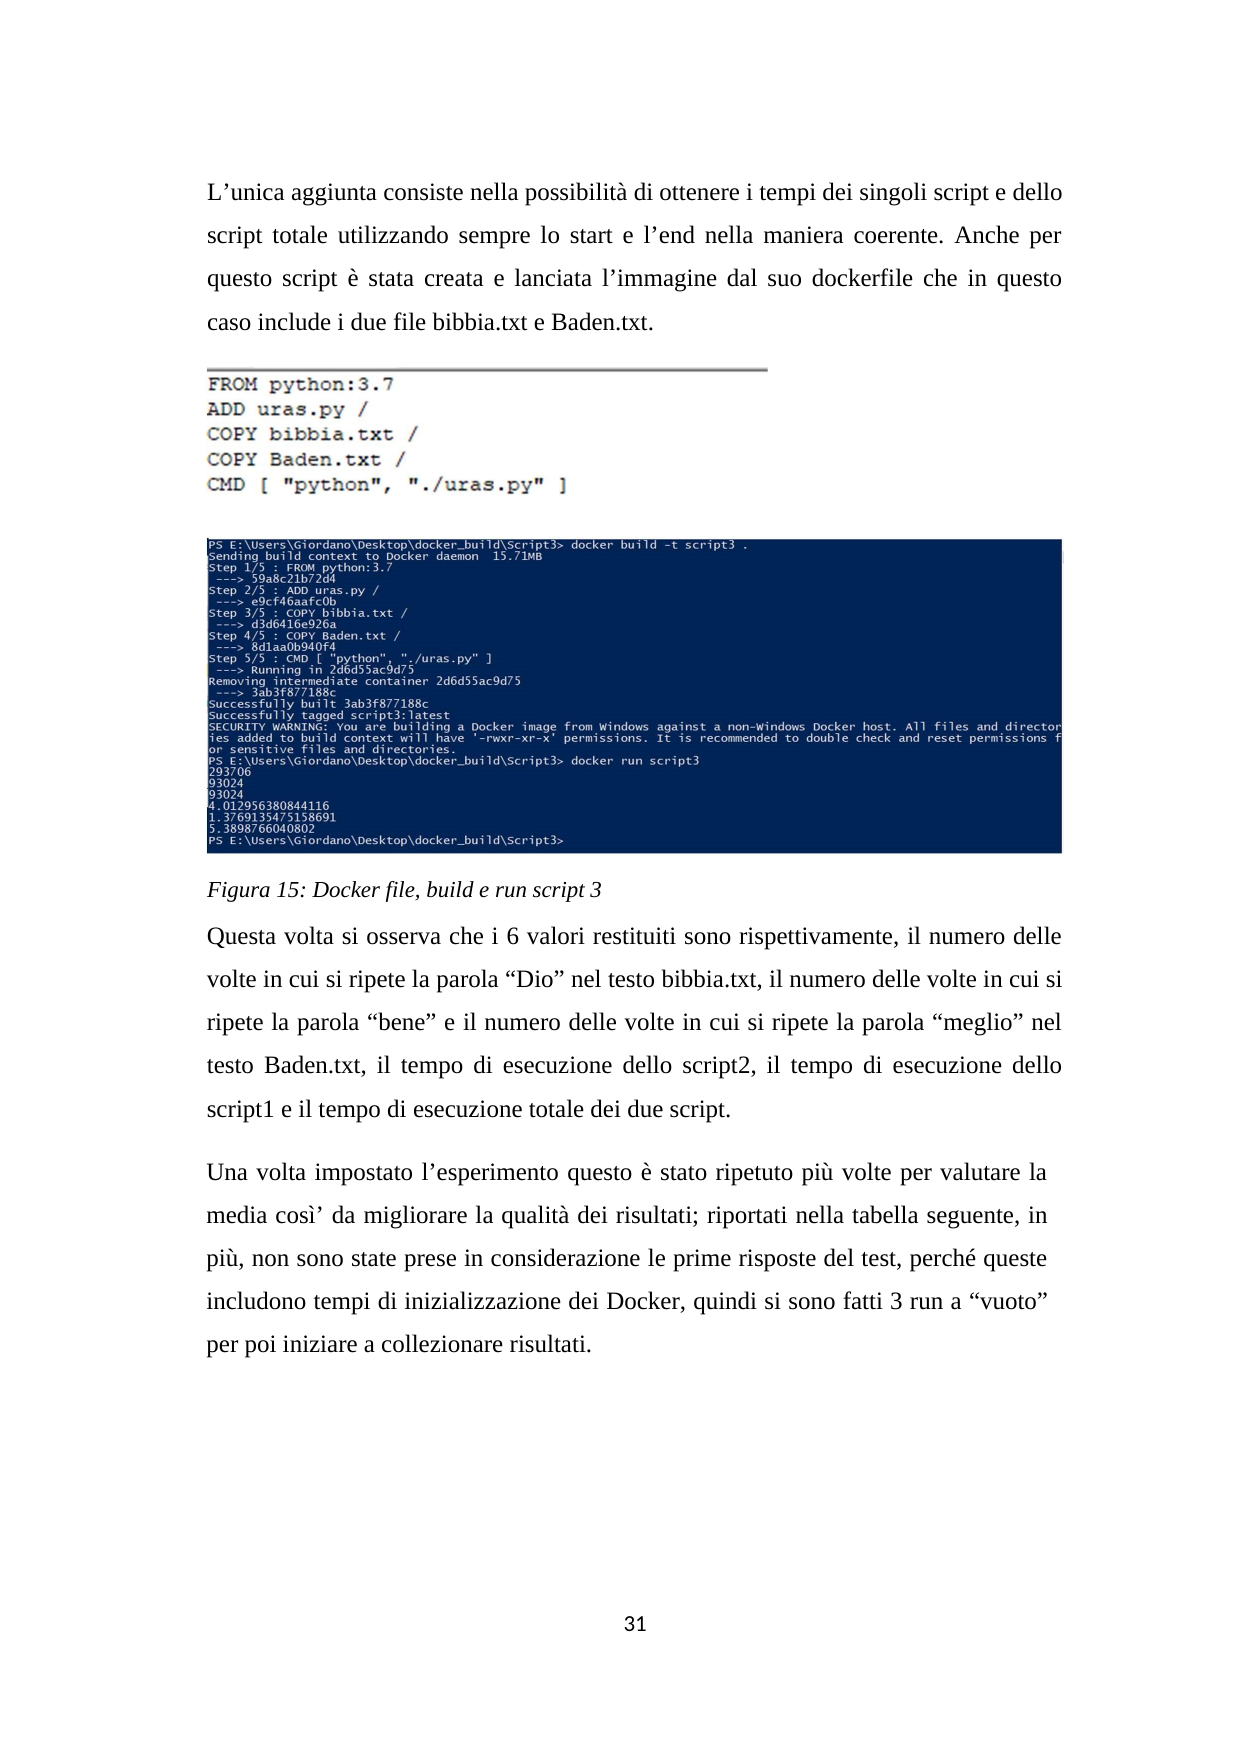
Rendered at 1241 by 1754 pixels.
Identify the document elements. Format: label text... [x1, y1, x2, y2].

text Una volta impostato l’esperimento questo è stato ripetuto più volte per valutare la media così’ da migliorare la qualità dei risultati; riportati nella tabella seguente, in più, non sono state prese in considerazione le prime risposte del test, perché queste includono tempi di inizializzazione dei Docker, quindi si sono fatti 3 run a “vuoto” per poi iniziare a collezionare risultati. [206, 1157, 1048, 1358]
text Figura 15: Docker file, build e run script 3 [207, 876, 1063, 902]
picture [206, 366, 768, 522]
text L’unica aggiunta consiste nella possibilità di ottenere i tempi dei singoli script e dello script totale utilizzando sempre lo start e l’end nella maniera coerente. Anche per questo script è stata creata e lanciata l’immagine dal suo dockerfile che in questo caso include i due file bibbia.txt e Baden.txt. [207, 177, 1063, 335]
picture [206, 537, 1064, 854]
text Questa volta si osserva che i 6 valori restituiti sono rispettivamente, il numero delle volte in cui si ripete la parola “Dio” nel testo bibbia.txt, il numero delle volte in cui si ripete la parola “bene” e il numero delle volte in cui si ripete la parola “meglio” nel testo Baden.txt, il tempo di esecuzione dello script2, il tempo di esecuzione dello script1 e il tempo di esecuzione totale dei due script. [207, 921, 1063, 1122]
